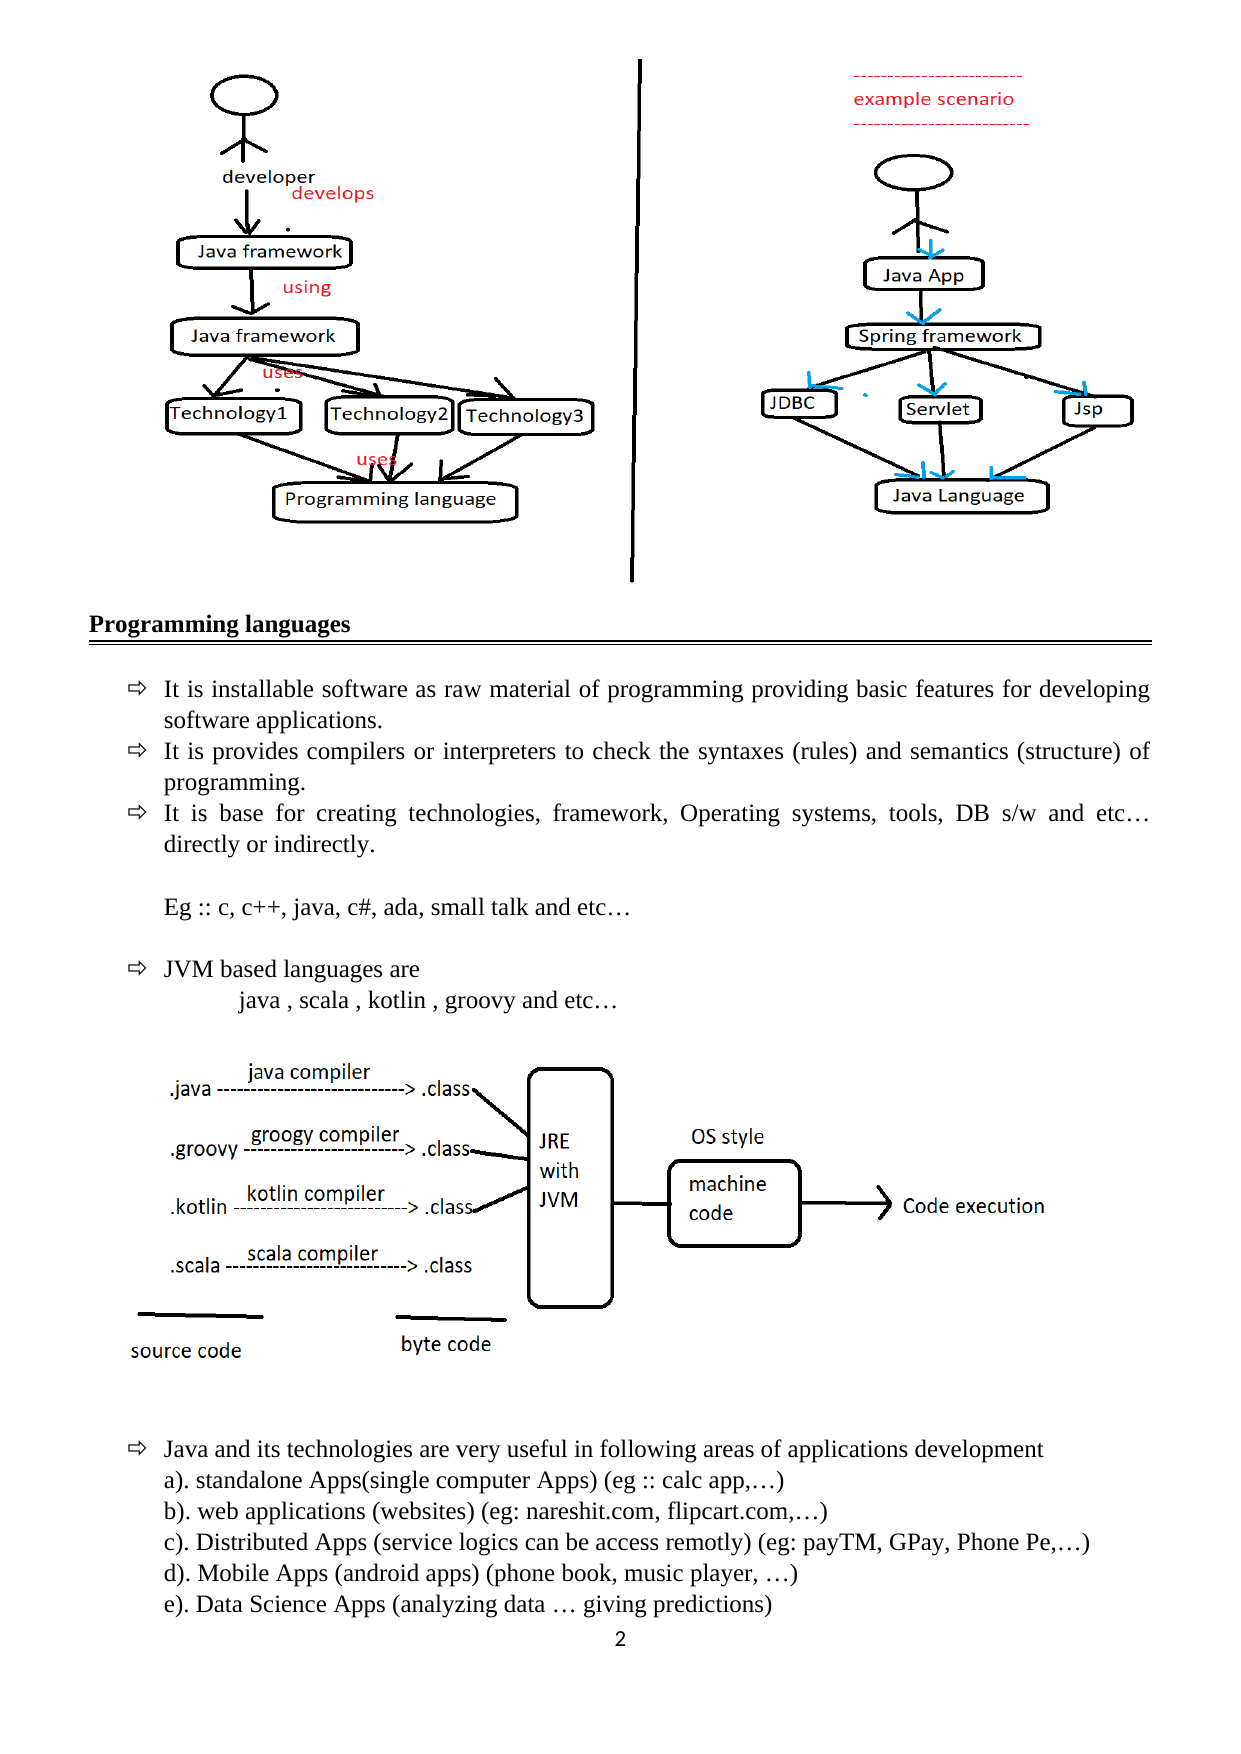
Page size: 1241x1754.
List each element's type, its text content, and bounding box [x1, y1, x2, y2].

list java , scala , kotlin , groovy and etc… [164, 985, 1152, 1013]
picture [88, 1040, 1094, 1407]
list Eg :: c, c++, java, c#, ada, small talk and etc… [164, 892, 1152, 920]
text Programming languages [89, 609, 1152, 640]
list JVM based languages are [126, 954, 1152, 982]
list It is installable software as raw material of programming providing basic features for developing software applications. [126, 674, 1152, 734]
list d). Mobile Apps (android apps) (phone book, music player, …) [164, 1558, 1152, 1587]
list c). Distributed Apps (service logics can be access remotly) (eg: payTM, GPay, Phone Pe,…) [164, 1527, 1152, 1556]
list It is provides compilers or interpreters to check the syntaxes (rules) and semantics (structure) of programming. [126, 736, 1152, 796]
list e). Data Science Apps (analyzing data … giving predictions) [164, 1589, 1152, 1618]
list It is base for creating technologies, framework, Operating systems, tools, DB s/w and etc… directly or indirectly. [126, 798, 1152, 858]
list a). standalone Apps(single computer Apps) (eg :: calc app,…) [164, 1465, 1152, 1494]
list Java and its technologies are very useful in following areas of applications development [126, 1434, 1152, 1463]
list b). web applications (websites) (eg: nareshit.com, flipcart.com,…) [164, 1496, 1152, 1525]
picture [163, 59, 1154, 583]
